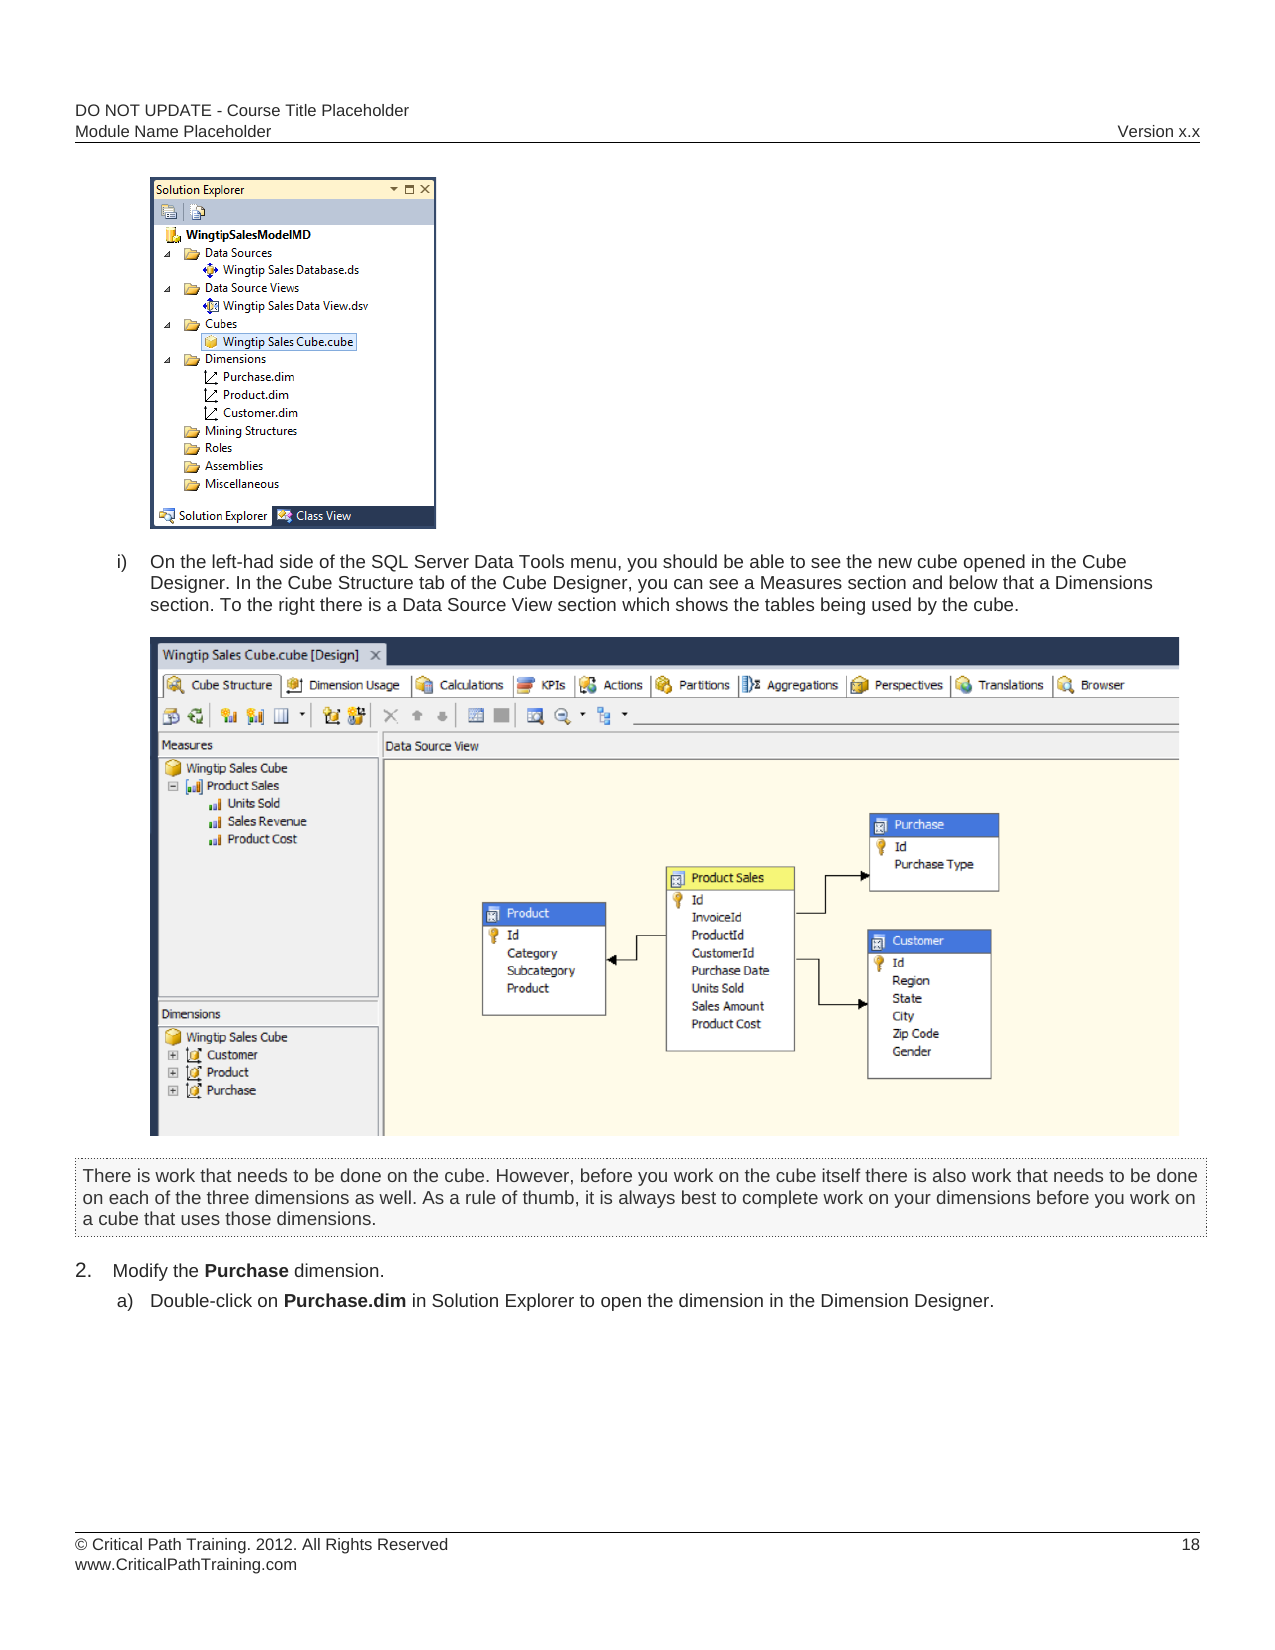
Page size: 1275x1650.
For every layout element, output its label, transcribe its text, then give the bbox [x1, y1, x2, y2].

text There is work that needs to be done on the cube. However, before you work on the cube itself there is also work that needs to be done on each of the three dimensions as well. As a rule of thumb, it is always best to complete work on your dimensions before you work on a cube that uses those dimensions. [75, 1158, 1207, 1237]
text On the left-had side of the SQL Server Data Tools menu, you should be able to see the new cube opened in the Cube Designer. In the Cube Structure tab of the Cube Designer, you can see a Measures section and below that a Dimensions section. To the right there is a Data Source View section which shows the tables being used by the cube. [117, 550, 1200, 615]
picture [150, 637, 1180, 1136]
picture [150, 177, 437, 529]
list Double-click on Purchase.dim in Solution Explorer to open the dimension in the Dimension Designer. [117, 1290, 1200, 1312]
list Modify the Purchase dimension. [75, 1258, 1200, 1282]
